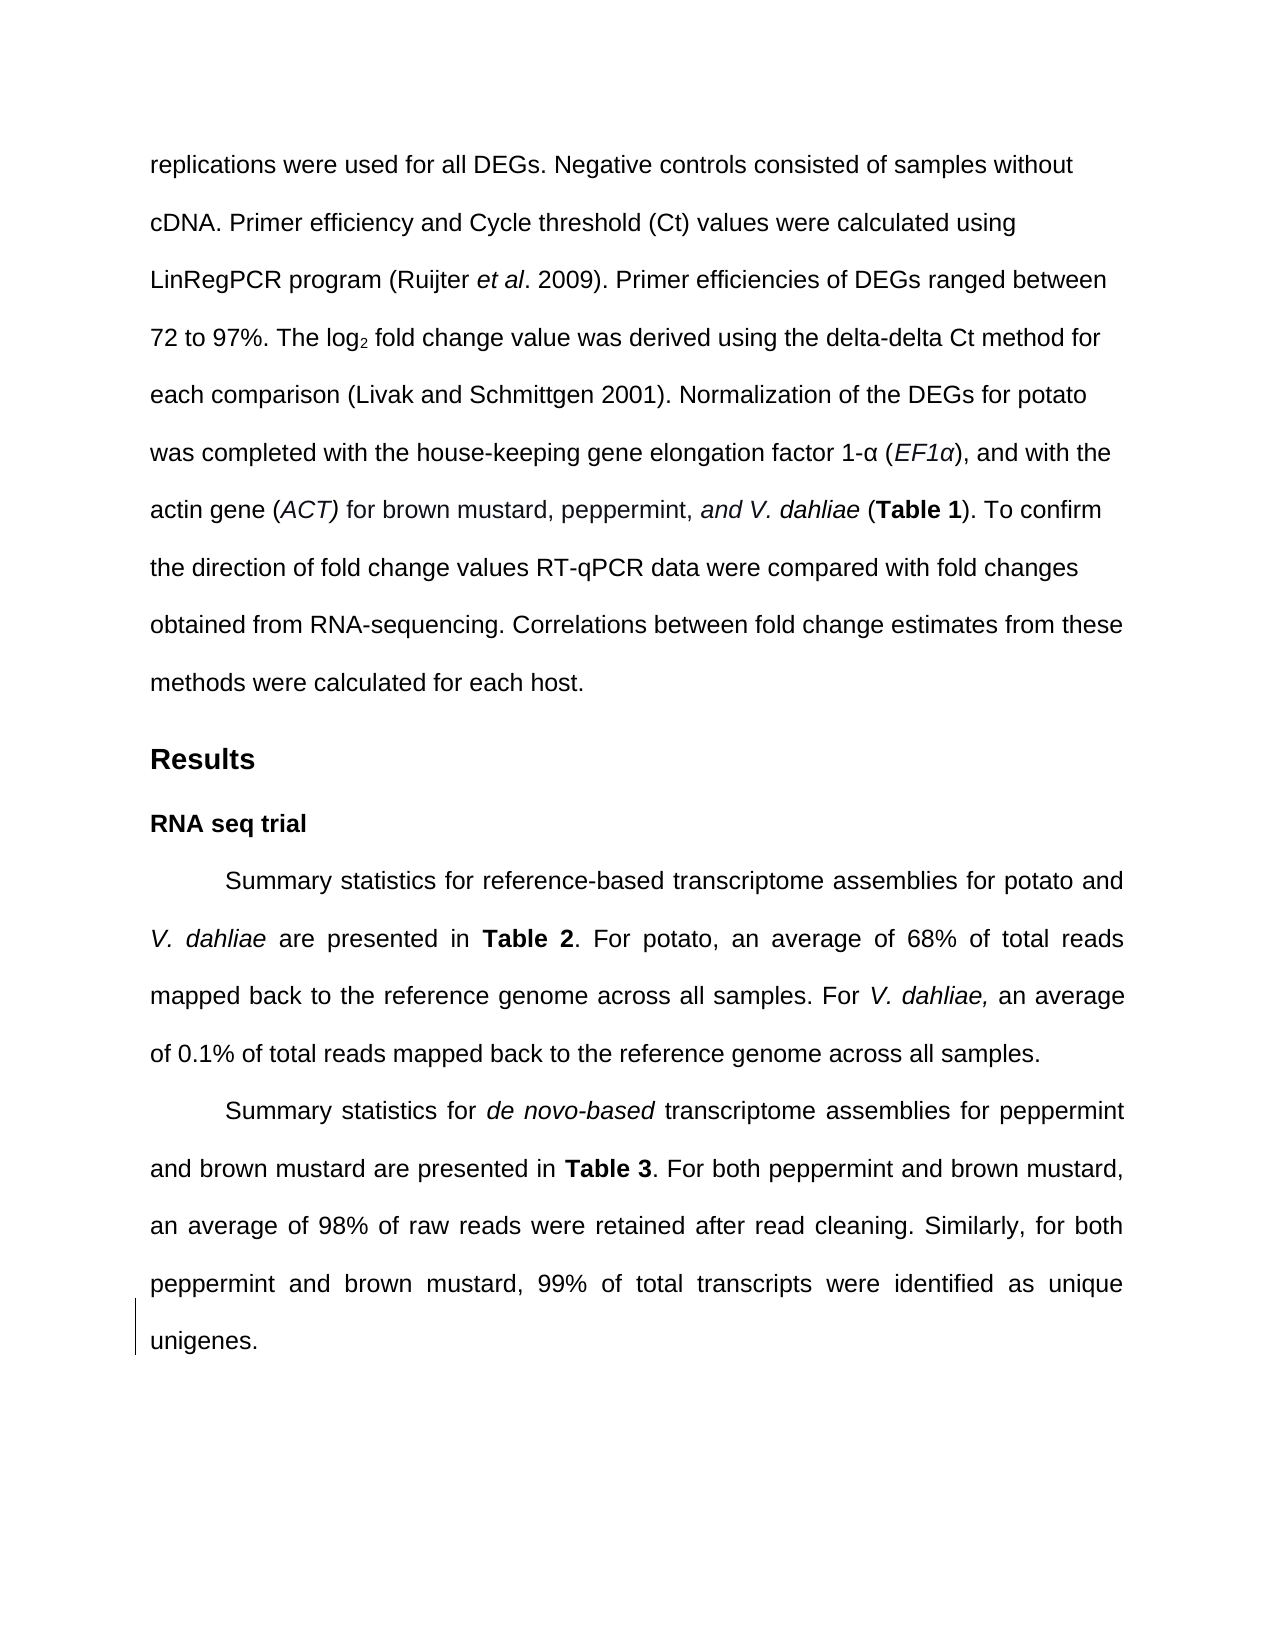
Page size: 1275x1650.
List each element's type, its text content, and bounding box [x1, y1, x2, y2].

text Results [150, 742, 1125, 775]
text Summary statistics for de novo-based transcriptome assemblies for peppermint and brown mustard are presented in Table 3. For both peppermint and brown mustard, an average of 98% of raw reads were retained after read cleaning. Similarly, for both peppermint and brown mustard, 99% of total transcripts were identified as unique unigenes. [150, 1096, 1125, 1355]
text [150, 150, 1125, 696]
text RNA seq trial [150, 809, 1125, 837]
text Summary statistics for reference-based transcriptome assemblies for potato and V. dahliae are presented in Table 2. For potato, an average of 68% of total reads mapped back to the reference genome across all samples. For V. dahliae, an average of 0.1% of total reads mapped back to the reference genome across all samples. [150, 866, 1125, 1067]
